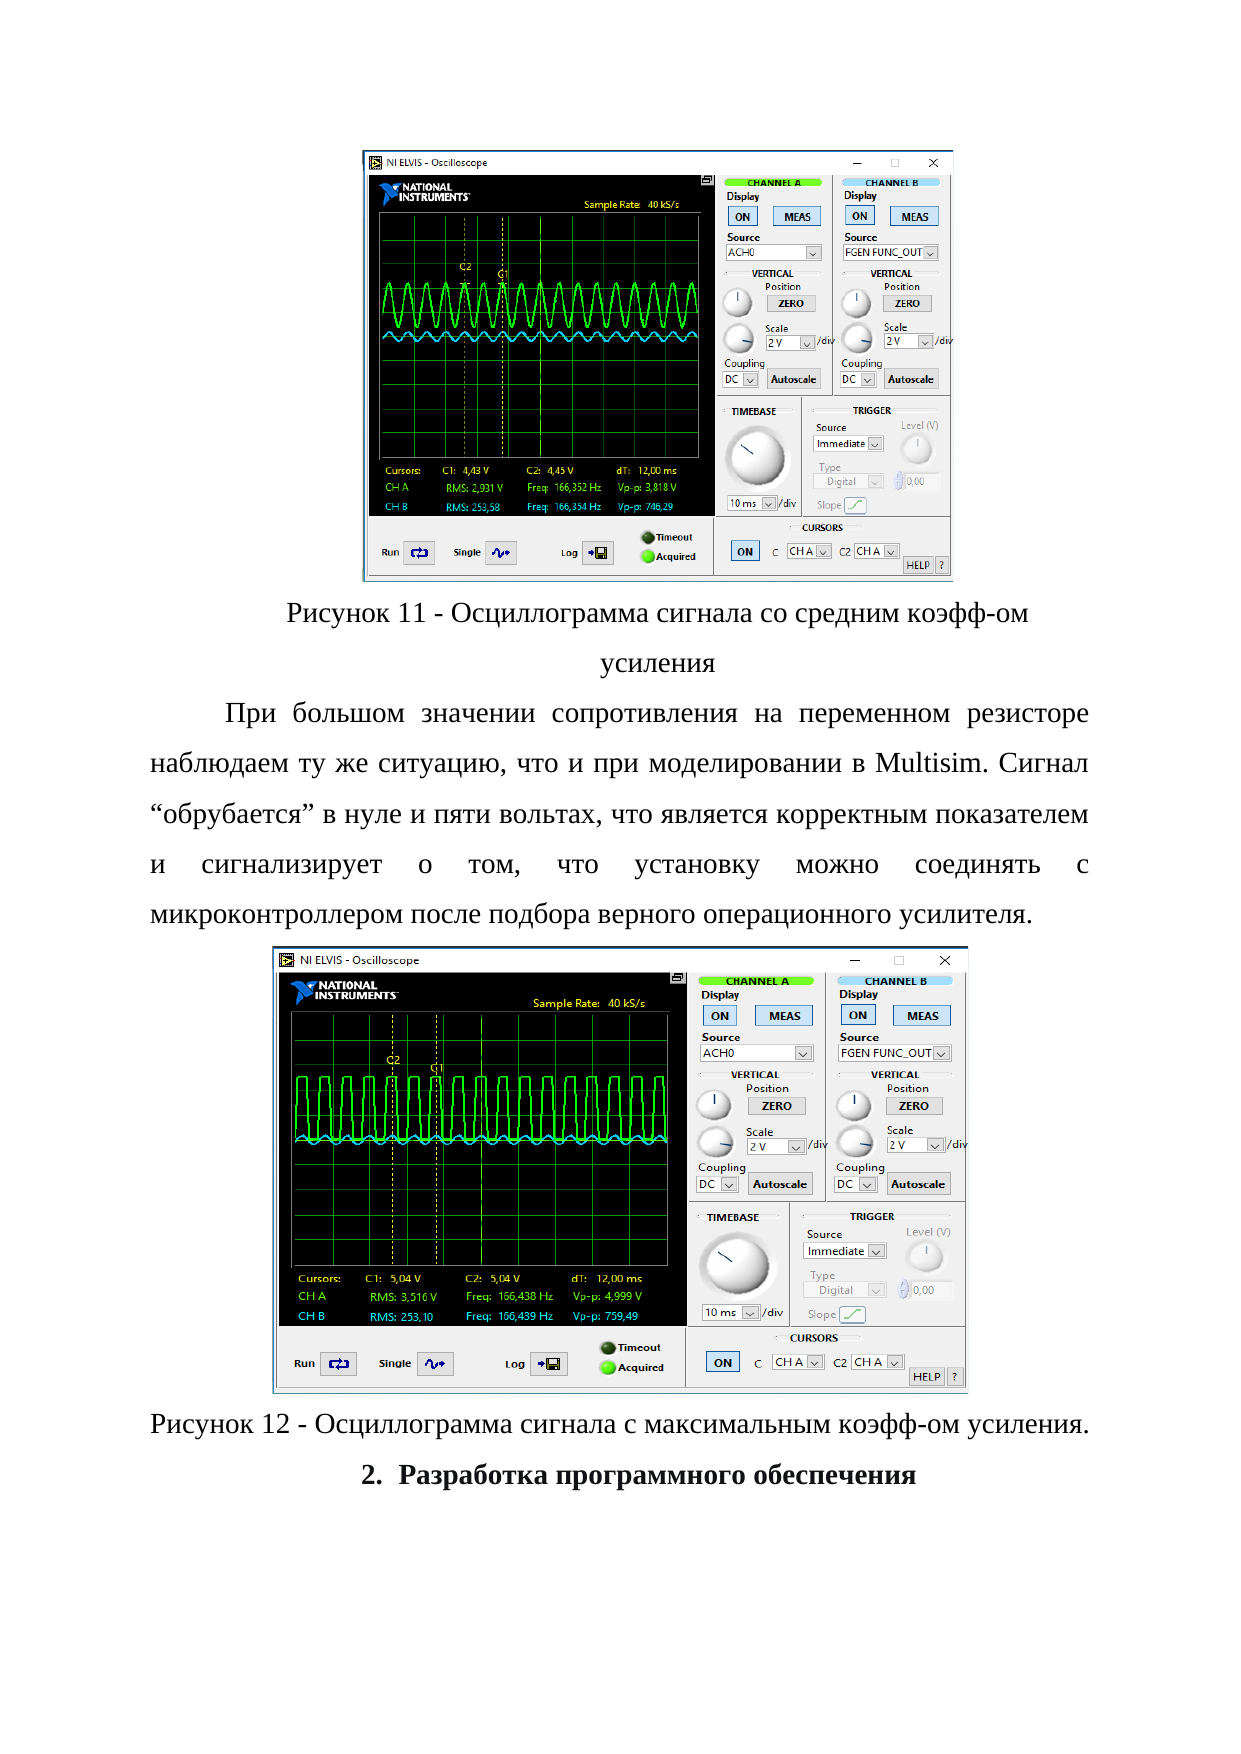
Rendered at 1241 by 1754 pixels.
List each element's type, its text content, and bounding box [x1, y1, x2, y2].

text Рисунок 11 - Осциллограмма сигнала со средним коэфф-ом усиления [225, 595, 1090, 678]
picture [362, 150, 954, 582]
text Рисунок 12 - Осциллограмма сигнала с максимальным коэфф-ом усиления. [150, 1407, 1090, 1440]
text При большом значении сопротивления на переменном резисторе наблюдаем ту же ситуацию, что и при моделировании в Multisim. Сигнал “обрубается” в нуле и пяти вольтах, что является корректным показателем и сигнализирует о том, что установку можно соединять с микроконтроллером после подбора верного операционного усилителя. [150, 695, 1090, 930]
list Разработка программного обеспечения [187, 1457, 1090, 1490]
picture [272, 946, 969, 1394]
